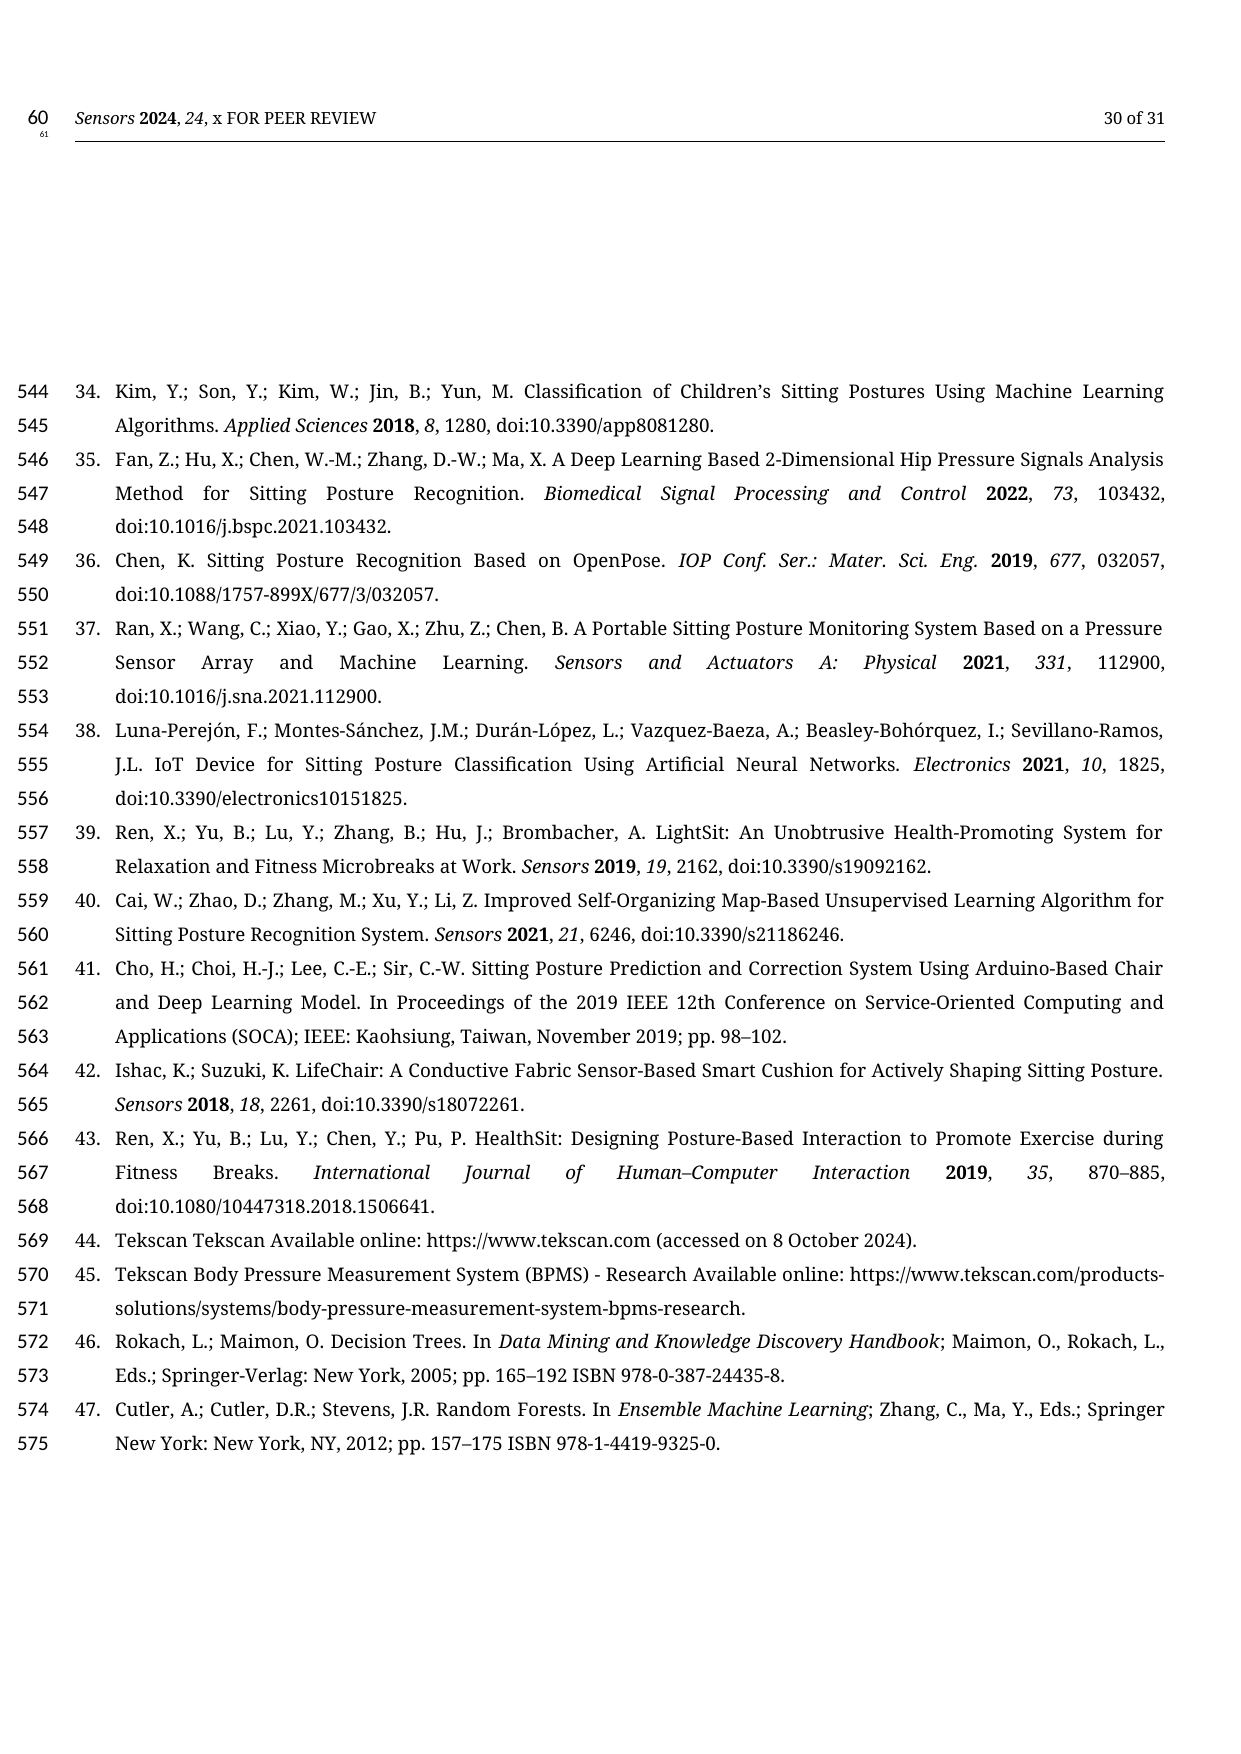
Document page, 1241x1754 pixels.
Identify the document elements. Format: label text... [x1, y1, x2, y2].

text 40. Cai, W.; Zhao, D.; Zhang, M.; Xu, Y.; Li, Z. Improved Self-Organizing Map-Based Unsupervised Learning Algorithm for Sitting Posture Recognition System. Sensors 2021, 21, 6246, doi:10.3390/s21186246. [75, 883, 1165, 951]
text 35. Fan, Z.; Hu, X.; Chen, W.-M.; Zhang, D.-W.; Ma, X. A Deep Learning Based 2-Dimensional Hip Pressure Signals Analysis Method for Sitting Posture Recognition. Biomedical Signal Processing and Control 2022, 73, 103432, doi:10.1016/j.bspc.2021.103432. [75, 442, 1165, 543]
text 34. Kim, Y.; Son, Y.; Kim, W.; Jin, B.; Yun, M. Classification of Children’s Sitting Postures Using Machine Learning Algorithms. Applied Sciences 2018, 8, 1280, doi:10.3390/app8081280. [75, 374, 1165, 442]
text 36. Chen, K. Sitting Posture Recognition Based on OpenPose. IOP Conf. Ser.: Mater. Sci. Eng. 2019, 677, 032057, doi:10.1088/1757-899X/677/3/032057. [75, 543, 1165, 611]
text 41. Cho, H.; Choi, H.-J.; Lee, C.-E.; Sir, C.-W. Sitting Posture Prediction and Correction System Using Arduino-Based Chair and Deep Learning Model. In Proceedings of the 2019 IEEE 12th Conference on Service-Oriented Computing and Applications (SOCA); IEEE: Kaohsiung, Taiwan, November 2019; pp. 98–102. [75, 951, 1165, 1053]
text 39. Ren, X.; Yu, B.; Lu, Y.; Zhang, B.; Hu, J.; Brombacher, A. LightSit: An Unobtrusive Health-Promoting System for Relaxation and Fitness Microbreaks at Work. Sensors 2019, 19, 2162, doi:10.3390/s19092162. [75, 815, 1165, 883]
text 42. Ishac, K.; Suzuki, K. LifeChair: A Conductive Fabric Sensor-Based Smart Cushion for Actively Shaping Sitting Posture. Sensors 2018, 18, 2261, doi:10.3390/s18072261. [75, 1053, 1165, 1121]
text 44. Tekscan Tekscan Available online: https://www.tekscan.com (accessed on 8 October 2024). [75, 1223, 1165, 1257]
text 43. Ren, X.; Yu, B.; Lu, Y.; Chen, Y.; Pu, P. HealthSit: Designing Posture-Based Interaction to Promote Exercise during Fitness Breaks. International Journal of Human–Computer Interaction 2019, 35, 870–885, doi:10.1080/10447318.2018.1506641. [75, 1121, 1165, 1223]
text 45. Tekscan Body Pressure Measurement System (BPMS) - Research Available online: https://www.tekscan.com/products-solutions/systems/body-pressure-measurement-system-bpms-research. [75, 1257, 1165, 1324]
text 47. Cutler, A.; Cutler, D.R.; Stevens, J.R. Random Forests. In Ensemble Machine Learning; Zhang, C., Ma, Y., Eds.; Springer New York: New York, NY, 2012; pp. 157–175 ISBN 978-1-4419-9325-0. [75, 1392, 1165, 1460]
text 37. Ran, X.; Wang, C.; Xiao, Y.; Gao, X.; Zhu, Z.; Chen, B. A Portable Sitting Posture Monitoring System Based on a Pressure Sensor Array and Machine Learning. Sensors and Actuators A: Physical 2021, 331, 112900, doi:10.1016/j.sna.2021.112900. [75, 611, 1165, 713]
text 38. Luna-Perejón, F.; Montes-Sánchez, J.M.; Durán-López, L.; Vazquez-Baeza, A.; Beasley-Bohórquez, I.; Sevillano-Ramos, J.L. IoT Device for Sitting Posture Classification Using Artificial Neural Networks. Electronics 2021, 10, 1825, doi:10.3390/electronics10151825. [75, 713, 1165, 815]
text 46. Rokach, L.; Maimon, O. Decision Trees. In Data Mining and Knowledge Discovery Handbook; Maimon, O., Rokach, L., Eds.; Springer-Verlag: New York, 2005; pp. 165–192 ISBN 978-0-387-24435-8. [75, 1324, 1165, 1392]
